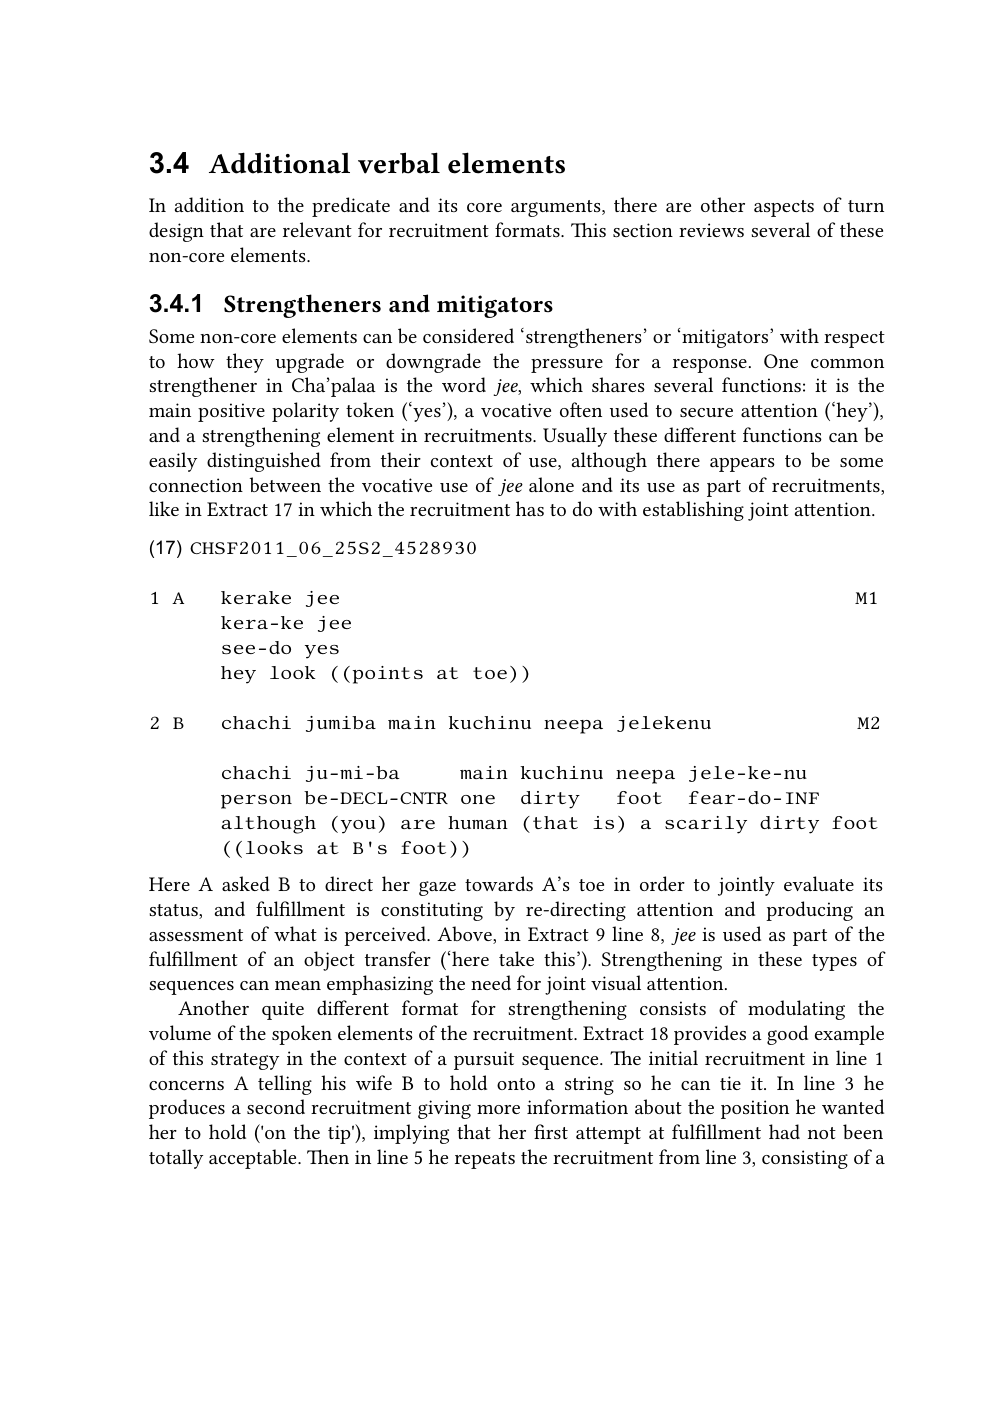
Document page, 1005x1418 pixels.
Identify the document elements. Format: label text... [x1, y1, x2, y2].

text CHSF2011_06_25S2_4528930 1 A kerake jee M1 kera-ke jee see-do yes hey look ((points at toe)) 2 B chachi jumiba main kuchinu neepa jelekenu M2 chachi ju-mi-ba main kuchinu neepa jele-ke-nu person be-DECL-CNTR one dirty foot fear-do-INF although (you) are human (that is) a scarily dirty foot ((looks at B's foot)) [148, 534, 886, 859]
text In addition to the predicate and its core arguments, there are other aspects of turn design that are relevant for recruitment formats. This section reviews several of these non-core elements. [148, 193, 886, 267]
text Some non-core elements can be considered ‘strengtheners’ or ‘mitigators’ with respect to how they upgrade or downgrade the pressure for a response. One common strengthener in Cha’palaa is the word jee, which shares several functions: it is the main positive polarity token (‘yes’), a vocative often used to secure attention (‘hey’), and a strengthening element in recruitments. Usually these different functions can be easily distinguished from their context of use, although there appears to be some connection between the vocative use of jee alone and its use as part of recruitments, like in Extract 17 in which the recruitment has to do with establishing joint attention. [148, 323, 886, 522]
subtitle Strengtheners and mitigators [148, 292, 886, 317]
text Here A asked B to direct her gaze towards A’s toe in order to jointly evaluate its status, and fulfillment is constituting by re-directing attention and producing an assessment of what is perceived. Above, in Extract 9 line 8, jee is used as part of the fulfillment of an object transfer (‘here take this’). Strengthening in these types of sequences can mean emphasizing the need for joint visual attention. [148, 872, 886, 996]
subtitle Additional verbal elements [148, 147, 886, 180]
